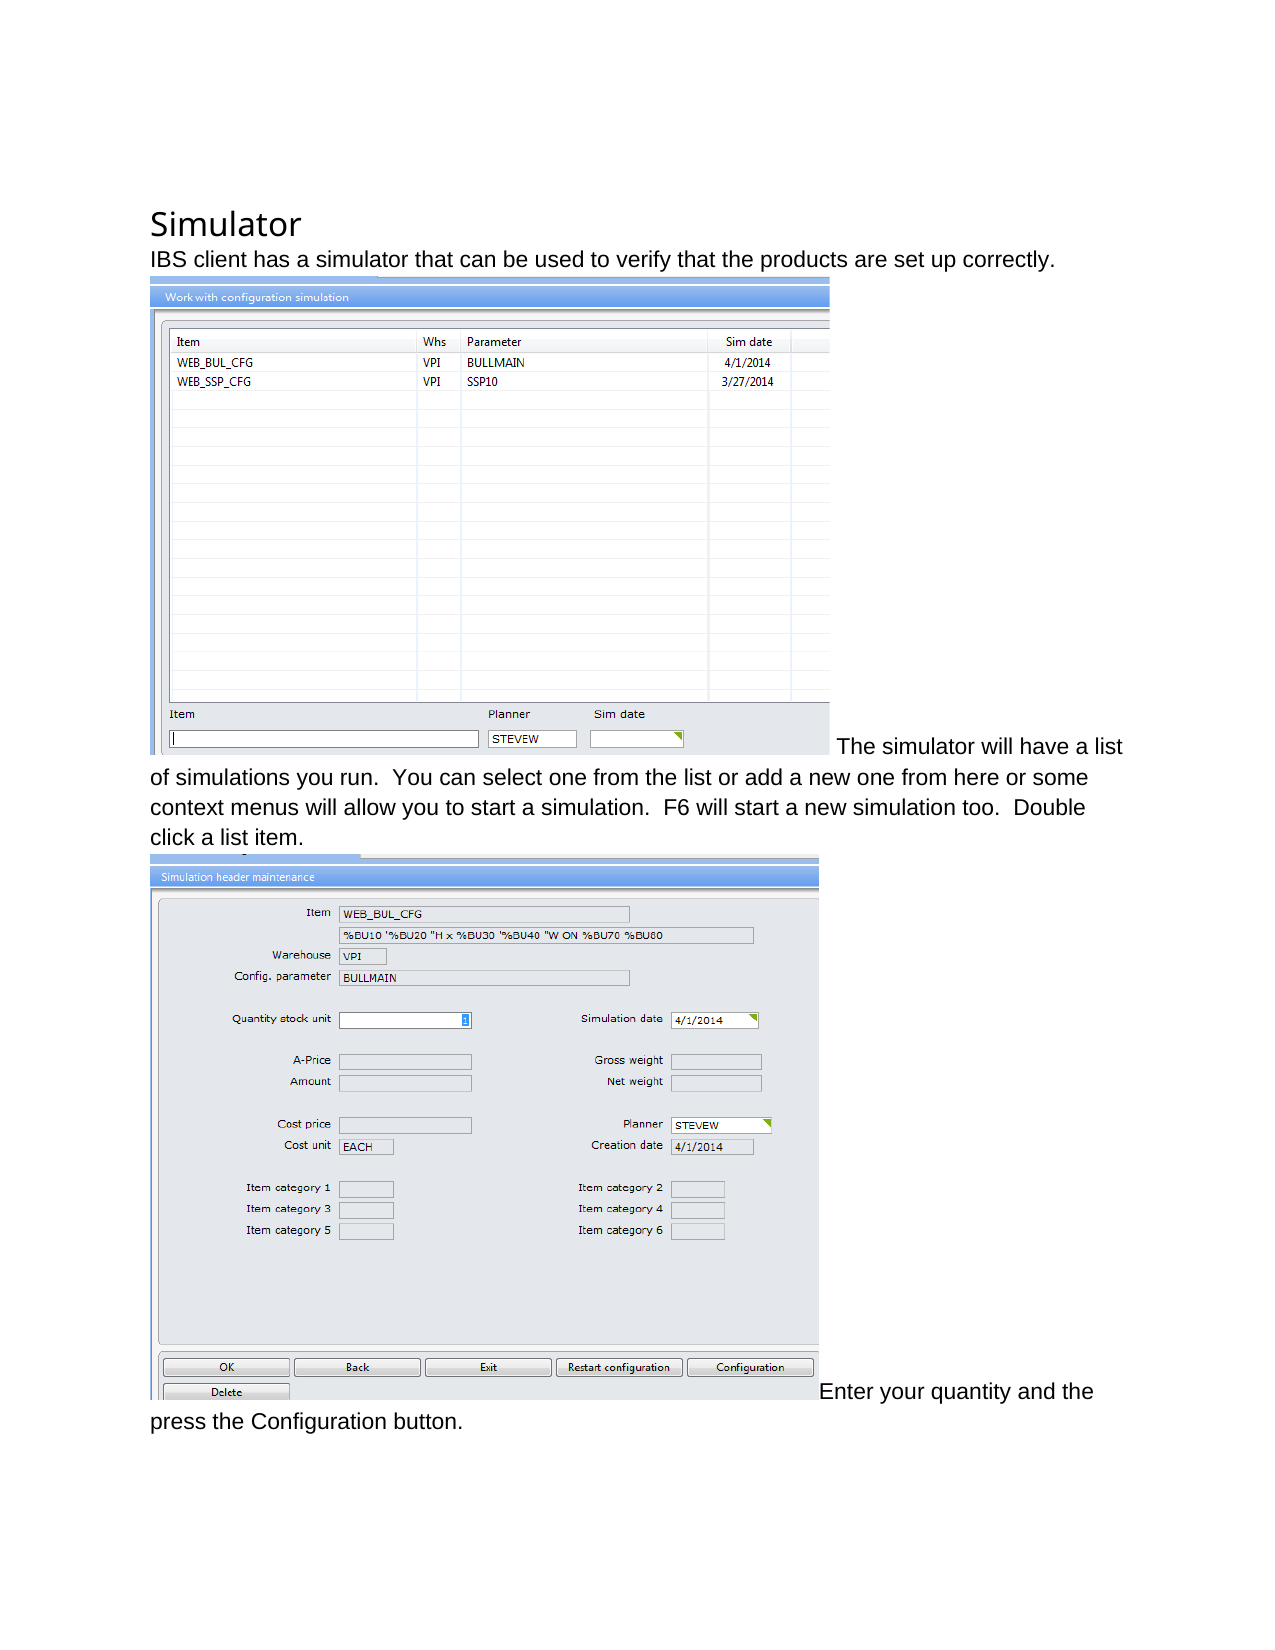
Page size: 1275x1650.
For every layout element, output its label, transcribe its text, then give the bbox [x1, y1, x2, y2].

text IBS client has a simulator that can be used to verify that the products are set up correctly. [150, 246, 1125, 273]
subtitle Simulator [150, 201, 1125, 246]
picture [150, 854, 819, 1400]
picture [150, 276, 830, 755]
